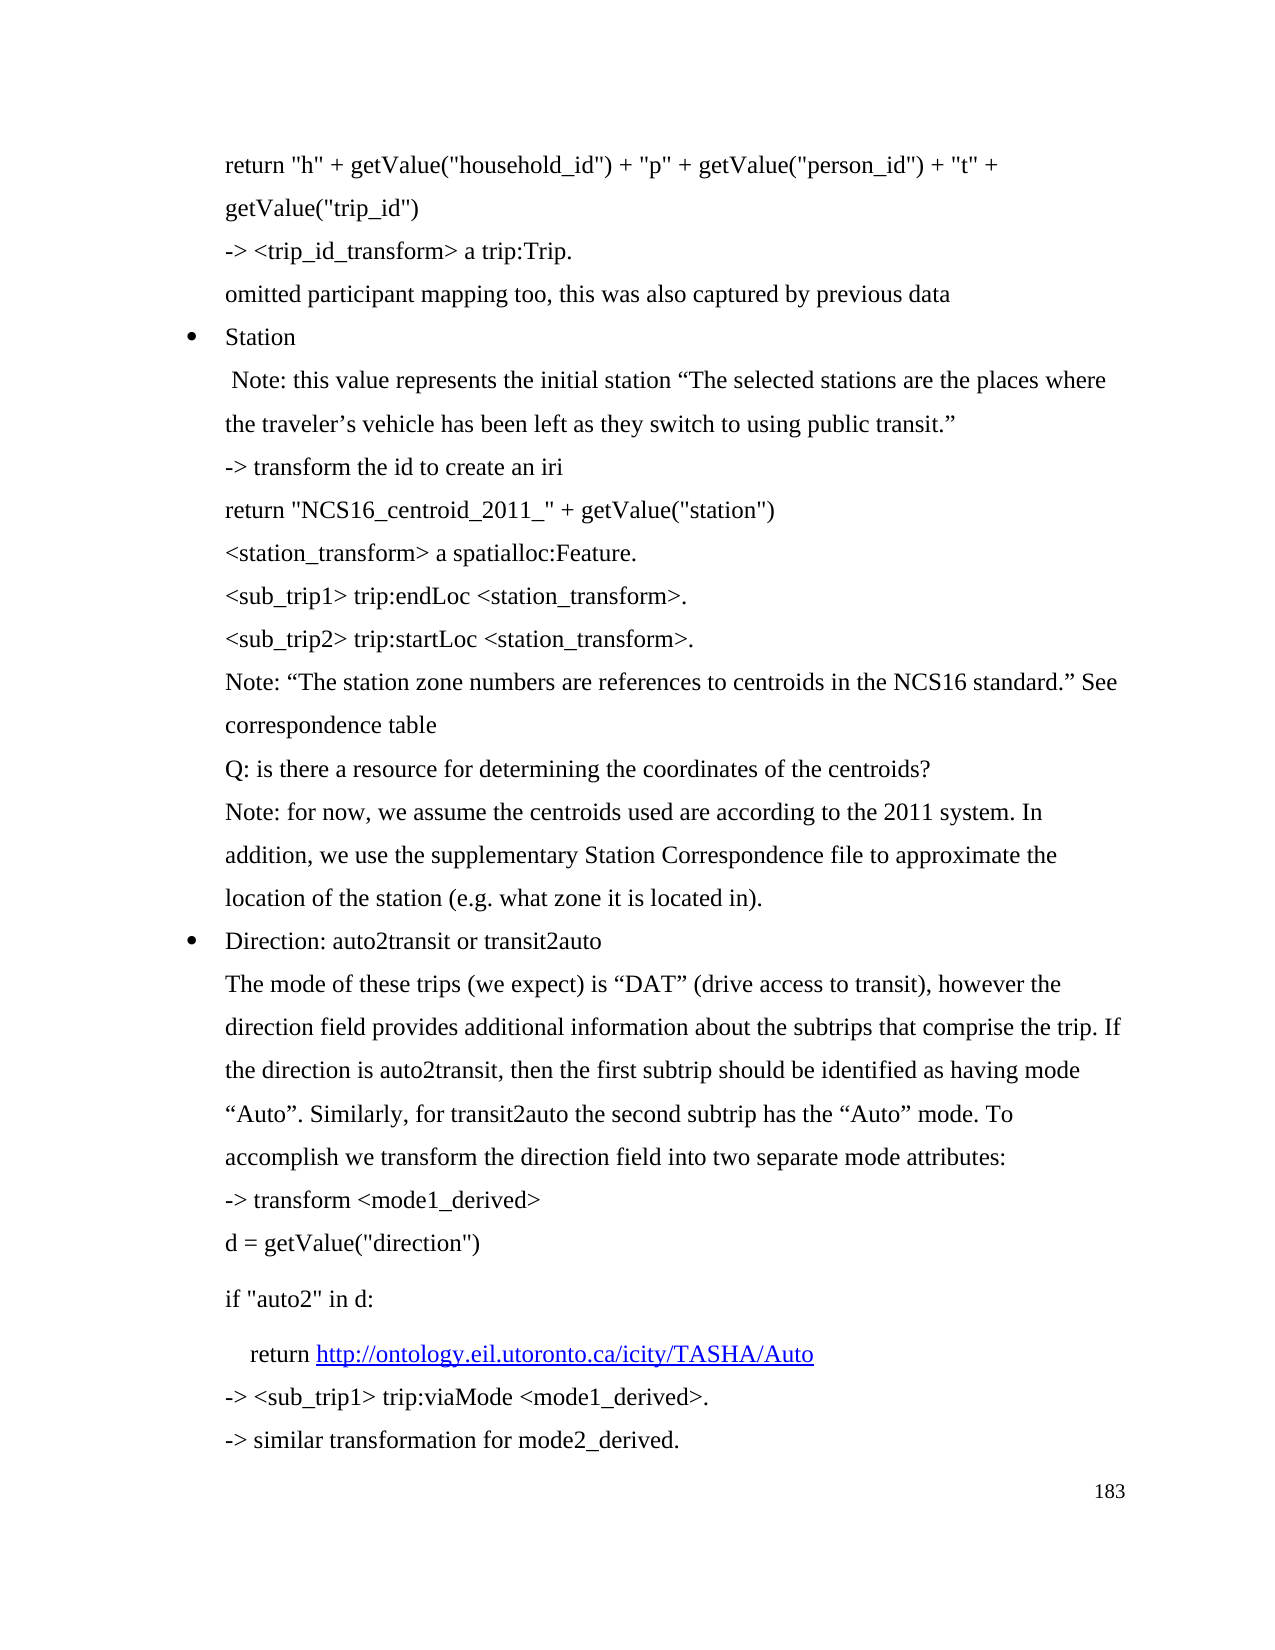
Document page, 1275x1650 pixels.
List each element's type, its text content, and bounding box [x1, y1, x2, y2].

list Direction: auto2transit or transit2auto The mode of these trips (we expect) is “DAT” (drive access to transit), however the direction field provides additional information about the subtrips that comprise the trip. If the direction is auto2transit, then the first subtrip should be identified as having mode “Auto”. Similarly, for transit2auto the second subtrip has the “Auto” mode. To accomplish we transform the direction field into two separate mode attributes: -> transform <mode1_derived> d = getValue("direction") [187, 926, 1125, 1257]
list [187, 150, 1125, 308]
text if "auto2" in d: [225, 1284, 1125, 1312]
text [225, 1339, 1125, 1454]
list Station Note: this value represents the initial station “The selected stations are the places where the traveler’s vehicle has been left as they switch to using public transit.” -> transform the id to create an iri return "NCS16_centroid_2011_" + getValue("station") <station_transform> a spatialloc:Feature. <sub_trip1> trip:endLoc <station_transform>. <sub_trip2> trip:startLoc <station_transform>. Note: “The station zone numbers are references to centroids in the NCS16 standard.” See correspondence table Q: is there a resource for determining the coordinates of the centroids? Note: for now, we assume the centroids used are according to the 2011 system. In addition, we use the supplementary Station Correspondence file to approximate the location of the station (e.g. what zone it is located in). [187, 322, 1125, 912]
